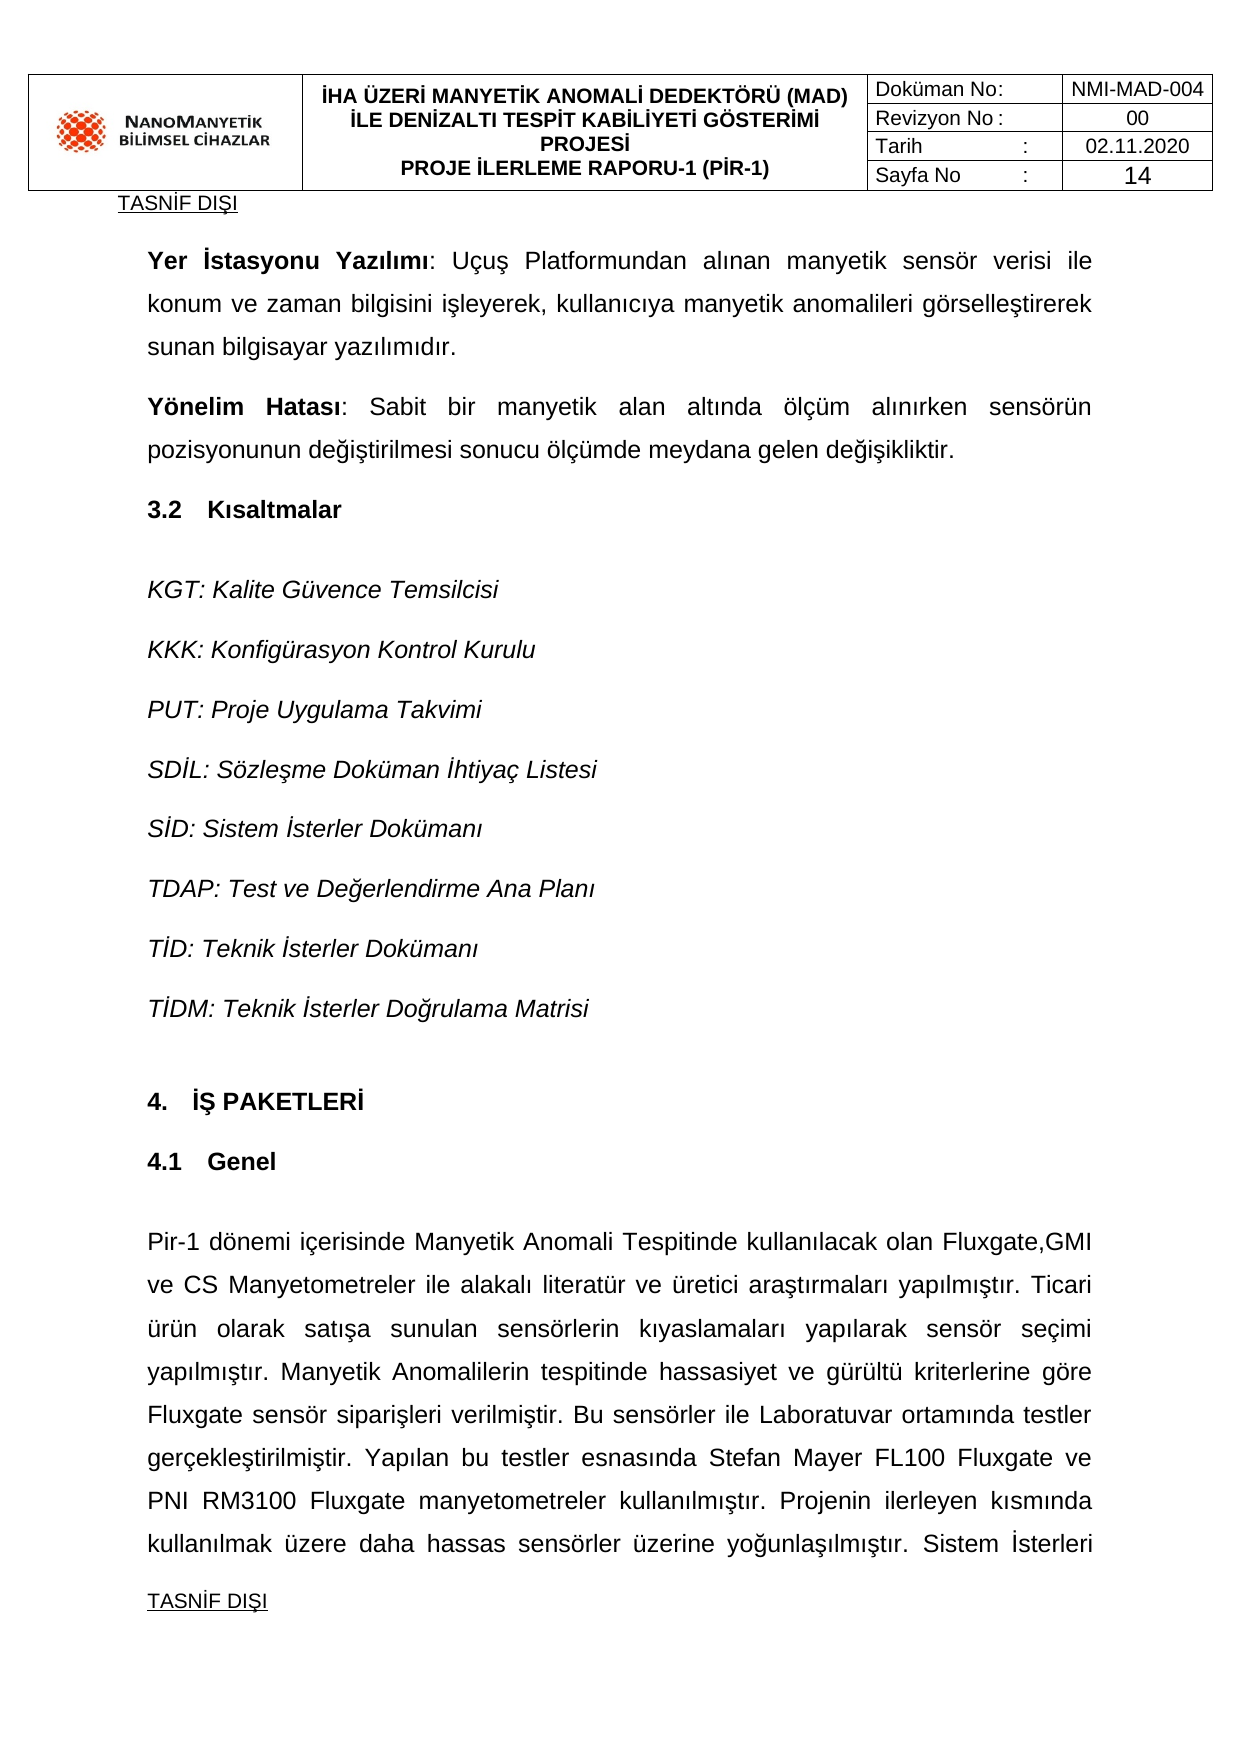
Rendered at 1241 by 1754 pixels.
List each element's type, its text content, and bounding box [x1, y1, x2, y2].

subtitle İŞ PAKETLERİ [147, 1087, 1093, 1116]
text TİD: Teknik İsterler Dokümanı [147, 934, 1093, 963]
subtitle Kısaltmalar [147, 494, 1093, 523]
text TDAP: Test ve Değerlendirme Ana Planı [147, 874, 1093, 903]
text SDİL: Sözleşme Doküman İhtiyaç Listesi [147, 754, 1093, 783]
picture [35, 92, 295, 172]
text TİDM: Teknik İsterler Doğrulama Matrisi [147, 994, 1093, 1022]
text Yer İstasyonu Yazılımı: Uçuş Platformundan alınan manyetik sensör verisi ile konum ve zaman bilgisini işleyerek, kullanıcıya manyetik anomalileri görselleştirerek sunan bilgisayar yazılımıdır. [147, 246, 1093, 361]
text PUT: Proje Uygulama Takvimi [147, 695, 1093, 723]
text KKK: Konfigürasyon Kontrol Kurulu [147, 635, 1093, 664]
text KGT: Kalite Güvence Temsilcisi [147, 575, 1093, 604]
subtitle Genel [147, 1147, 1093, 1175]
text SİD: Sistem İsterler Dokümanı [147, 814, 1093, 843]
text Yönelim Hatası: Sabit bir manyetik alan altında ölçüm alınırken sensörün pozisyonunun değiştirilmesi sonucu ölçümde meydana gelen değişikliktir. [147, 392, 1093, 463]
